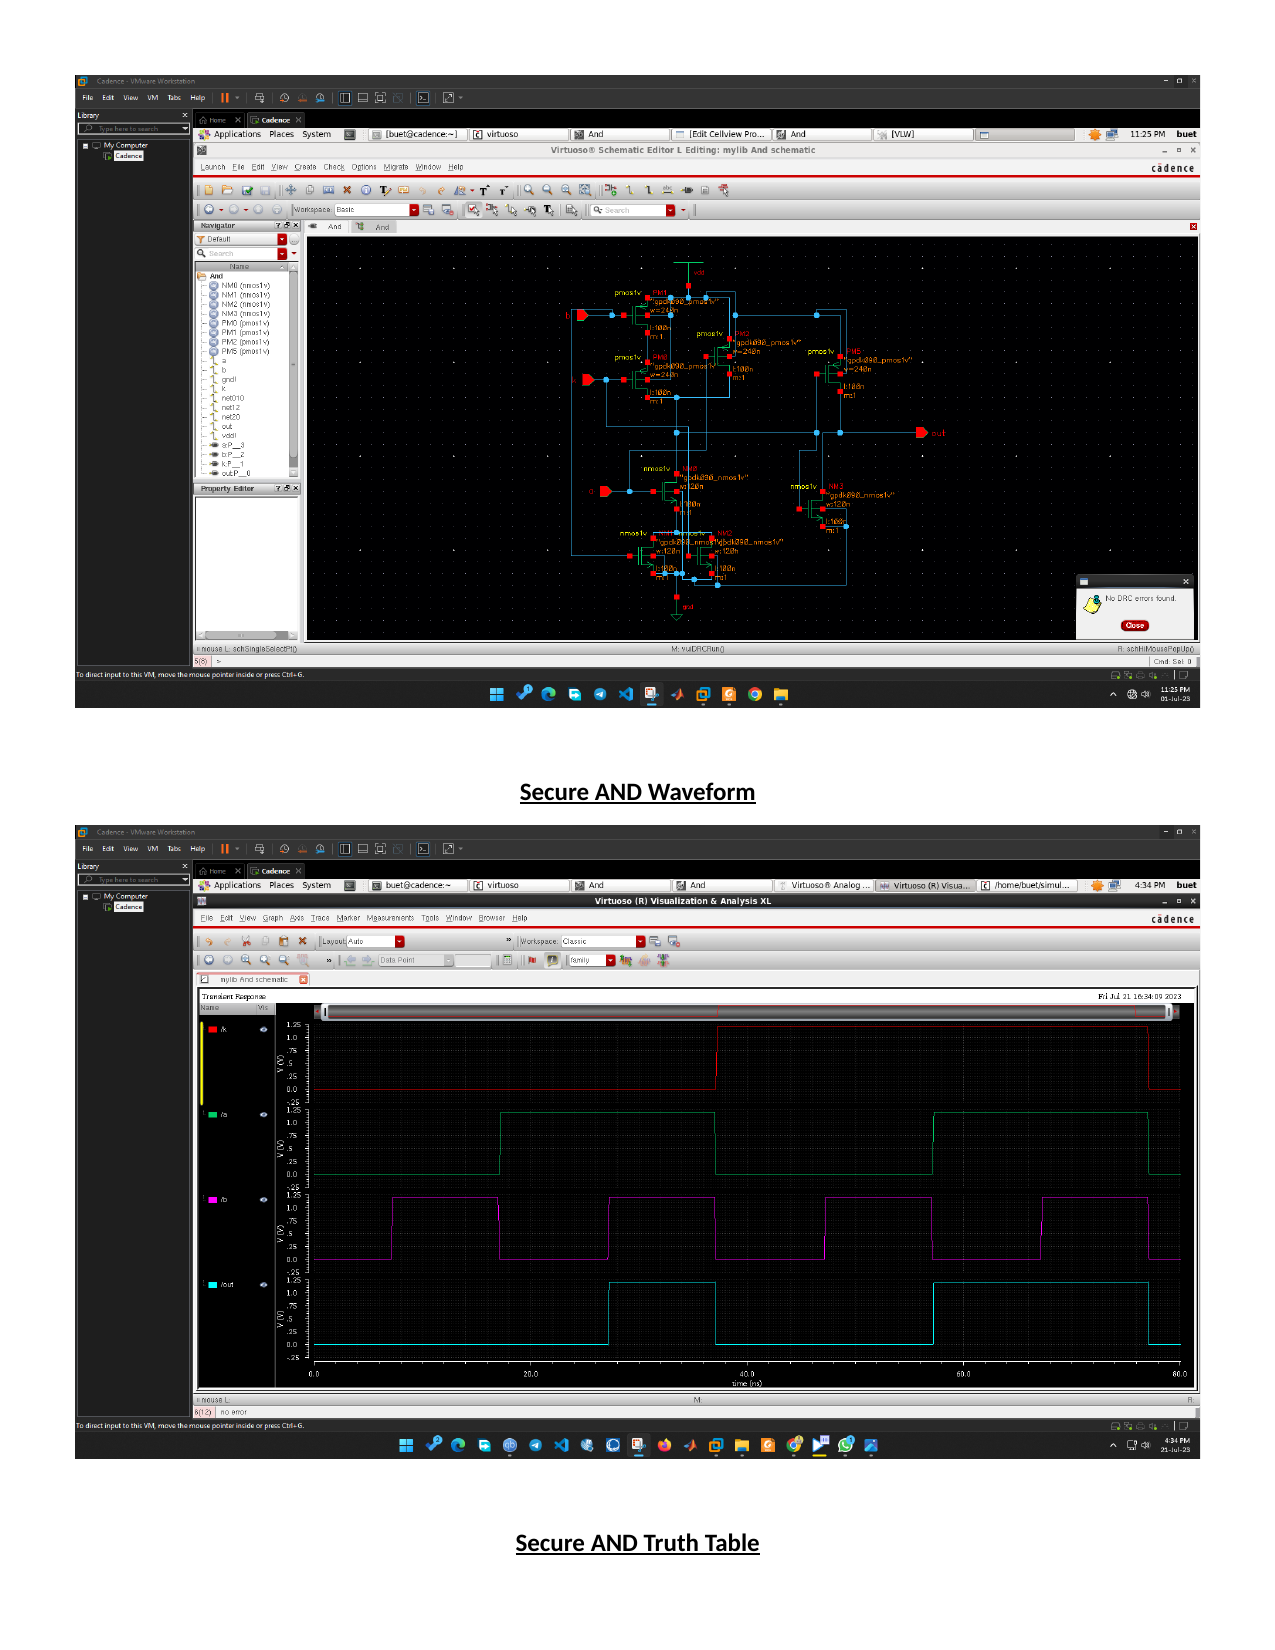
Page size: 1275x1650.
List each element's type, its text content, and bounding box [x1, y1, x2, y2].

text Secure AND Truth Table [75, 1527, 1200, 1558]
picture [75, 825, 1200, 1459]
text Secure AND Waveform [75, 776, 1200, 807]
picture [75, 75, 1200, 708]
